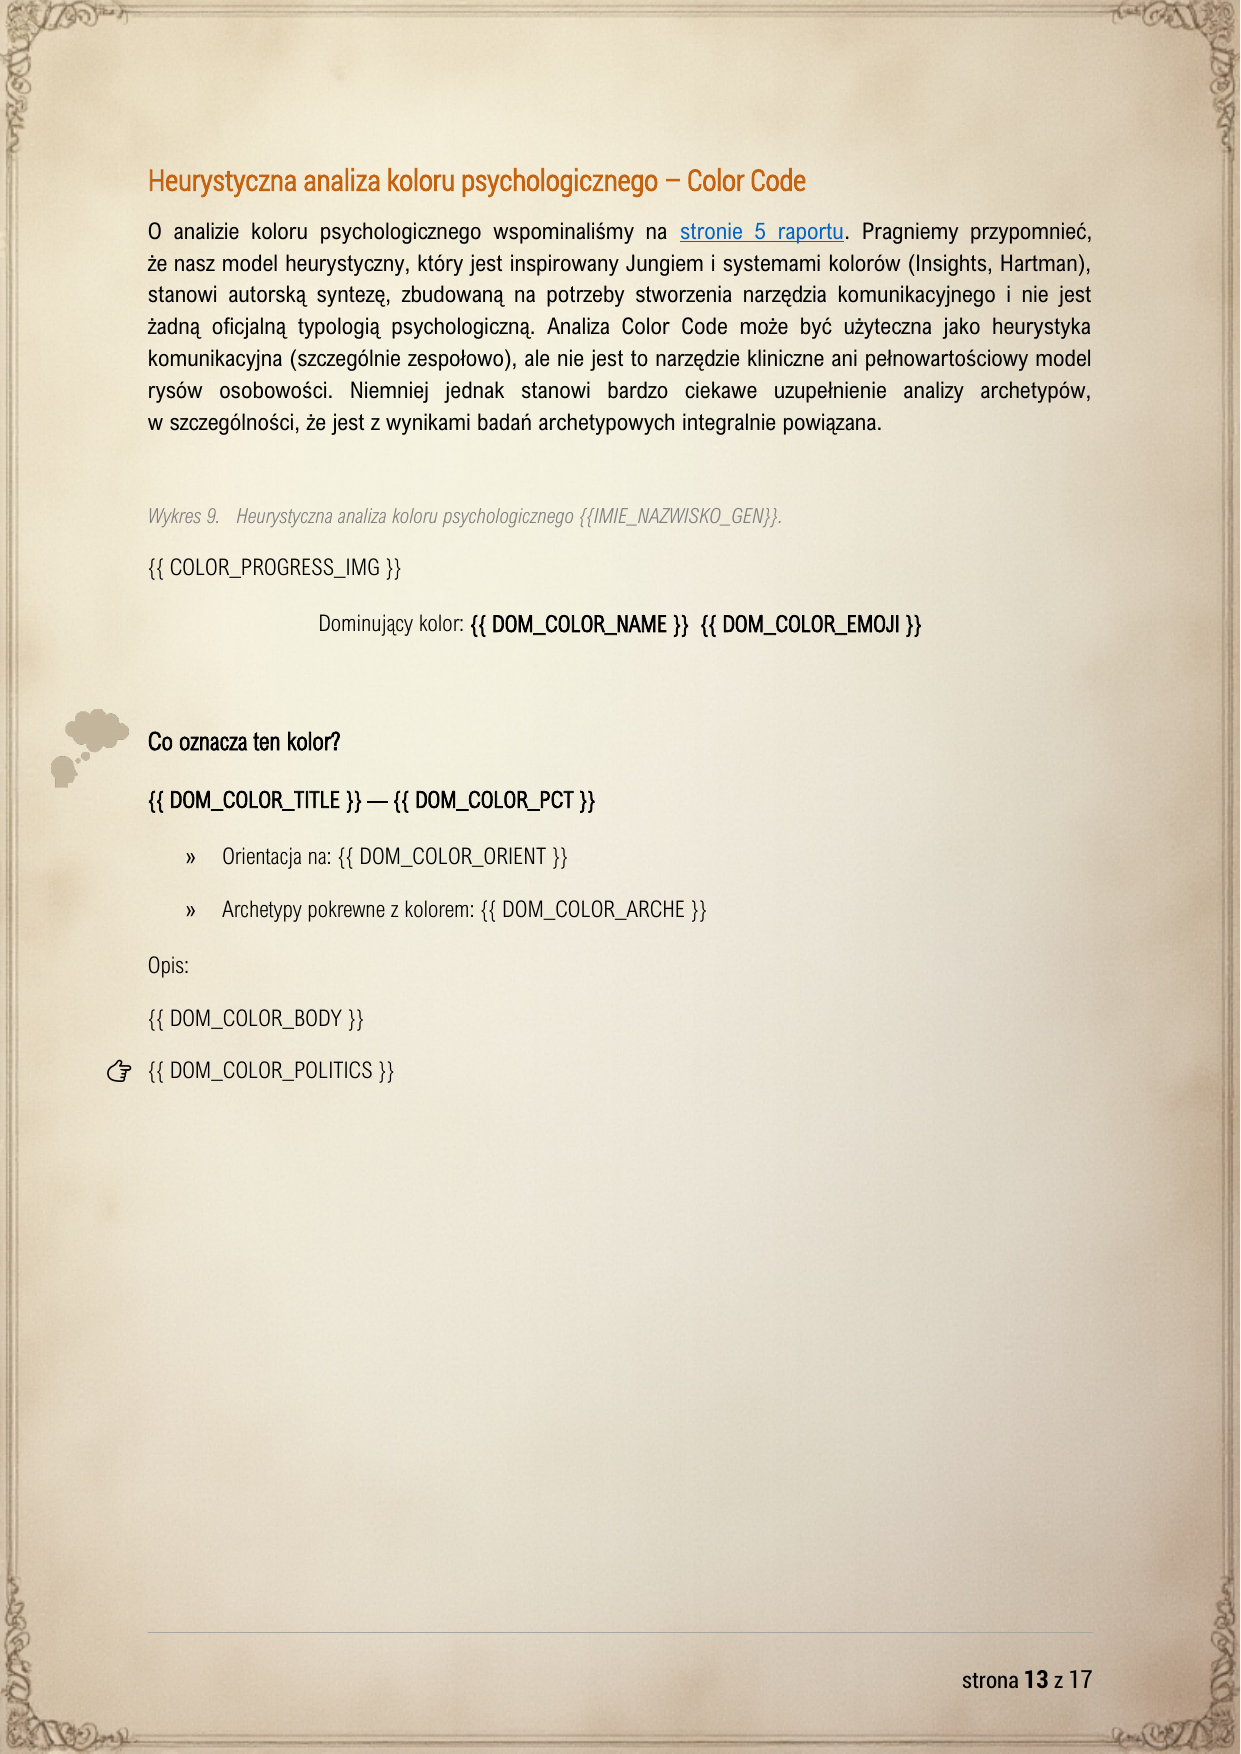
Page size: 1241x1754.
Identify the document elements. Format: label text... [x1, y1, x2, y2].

text Wykres 9. Heurystyczna analiza koloru psychologicznego {{IMIE_NAZWISKO_GEN}}. [148, 503, 1093, 528]
text {{ DOM_COLOR_BODY }} [148, 1004, 1093, 1032]
text 👉 {{ DOM_COLOR_POLITICS }} [103, 1056, 1093, 1084]
text Opis: [148, 951, 1093, 979]
subtitle Heurystyczna analiza koloru psychologicznego – Color Code [148, 160, 1093, 198]
text Dominujący kolor: {{ DOM_COLOR_NAME }} {{ DOM_COLOR_EMOJI }} [148, 609, 1093, 637]
text {{ DOM_COLOR_TITLE }} — {{ DOM_COLOR_PCT }} [148, 785, 1093, 813]
list Archetypy pokrewne z kolorem: {{ DOM_COLOR_ARCHE }} [185, 894, 1093, 922]
text Co oznacza ten kolor? [148, 725, 1093, 756]
text O analizie koloru psychologicznego wspominaliśmy na stronie 5 raportu. Pragniemy przypomnieć, że nasz model heurystyczny, który jest inspirowany Jungiem i systemami kolorów (Insights, Hartman), stanowi autorską syntezę, zbudowaną na potrzeby stworzenia narzędzia komunikacyjnego i nie jest żadną oficjalną typologią psychologiczną. Analiza Color Code może być użyteczna jako heurystyka komunikacyjna (szczególnie zespołowo), ale nie jest to narzędzie kliniczne ani pełnowartościowy model rysów osobowości. Niemniej jednak stanowi bardzo ciekawe uzupełnienie analizy archetypów, w szczególności, że jest z wynikami badań archetypowych integralnie powiązana. [148, 217, 1093, 435]
picture [0, 0, 1241, 1754]
list Orientacja na: {{ DOM_COLOR_ORIENT }} [185, 842, 1093, 869]
text {{ COLOR_PROGRESS_IMG }} [148, 552, 1093, 580]
